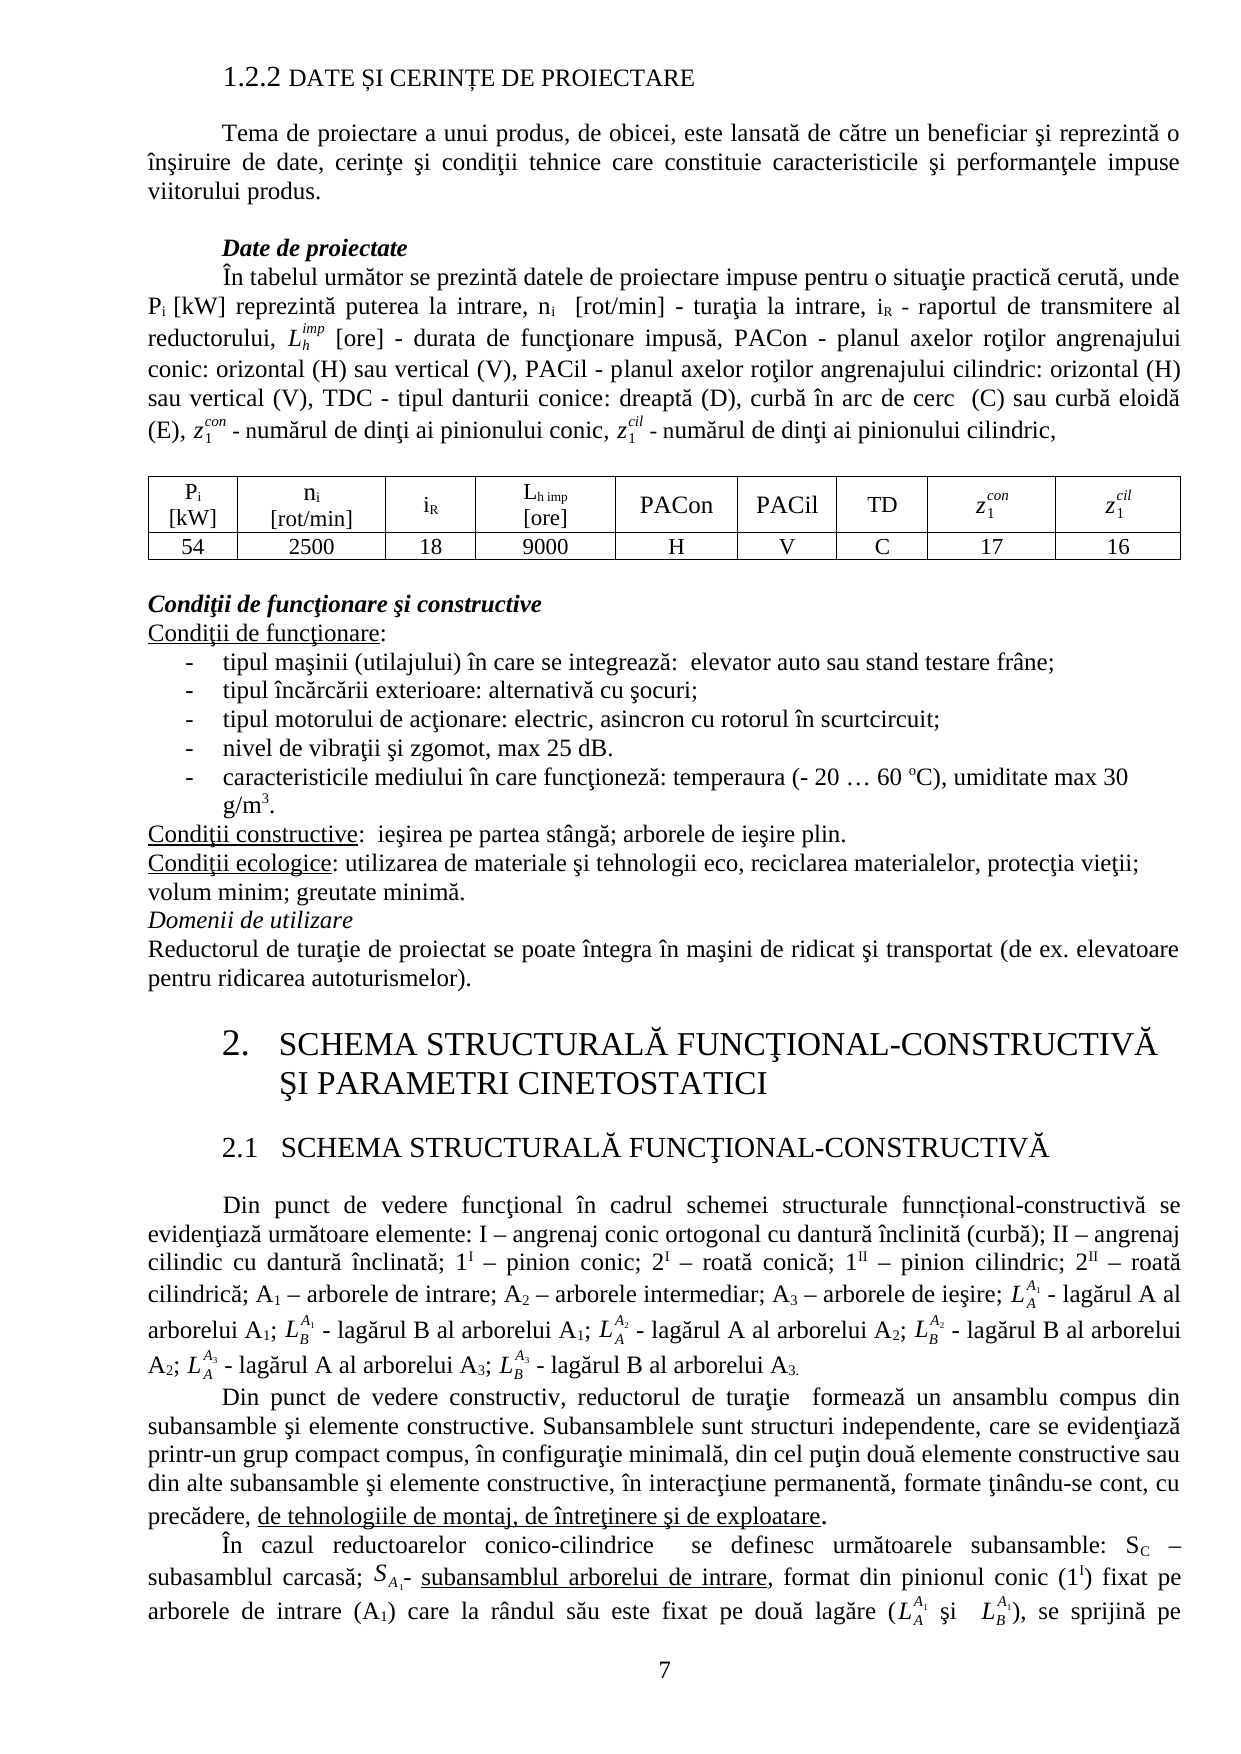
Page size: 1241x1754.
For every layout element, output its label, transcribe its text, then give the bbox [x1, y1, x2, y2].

table_header iR [386, 477, 475, 532]
text Condiţii ecologice: utilizarea de materiale şi tehnologii eco, reciclarea materialelor, protecţia vieţii; volum minim; greutate minimă. [148, 848, 1181, 905]
list tipul încărcării exterioare: alternativă cu şocuri; [185, 675, 1181, 704]
table_header [1056, 477, 1180, 532]
table_header Lh imp [ore] [476, 477, 615, 532]
table_cell C [837, 533, 927, 559]
list tipul motorului de acţionare: electric, asincron cu rotorul în scurtcircuit; [185, 704, 1181, 733]
table_cell 17 [928, 533, 1055, 559]
text Tema de proiectare a unui produs, de obicei, este lansată de către un beneficiar şi reprezintă o înşiruire de date, cerinţe şi condiţii tehnice care constituie caracteristicile şi performanţele impuse viitorului produs. [148, 118, 1181, 205]
table_header PACil [738, 477, 836, 532]
table_header ni [rot/min] [238, 477, 385, 532]
list SCHEMA STRUCTURALĂ FUNCŢIONAL-CONSTRUCTIVĂ ŞI PARAMETRI CINETOSTATICI [222, 1020, 1181, 1102]
text Reductorul de turaţie de proiectat se poate întegra în maşini de ridicat şi transportat (de ex. elevatoare pentru ridicarea autoturismelor). [148, 934, 1181, 992]
text Condiţii constructive: ieşirea pe partea stângă; arborele de ieşire plin. [148, 819, 1181, 848]
table_cell H [616, 533, 737, 559]
table_cell 2500 [238, 533, 385, 559]
list SCHEMA STRUCTURALĂ FUNCŢIONAL-CONSTRUCTIVĂ [222, 1131, 1181, 1164]
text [148, 1531, 1181, 1628]
table_cell 16 [1056, 533, 1180, 559]
table_cell 54 [149, 533, 237, 559]
table_header [928, 477, 1055, 532]
text Domenii de utilizare [148, 905, 1181, 934]
table_cell V [738, 533, 836, 559]
text Din punct de vedere constructiv, reductorul de turaţie formează un ansamblu compus din subansamble şi elemente constructive. Subansamblele sunt structuri independente, care se evidenţiază printr-un grup compact compus, în configuraţie minimală, din cel puţin două elemente constructive sau din alte subansamble şi elemente constructive, în interacţiune permanentă, formate ţinându-se cont, cu precădere, de tehnologiile de montaj, de întreţinere şi de exploatare. [148, 1382, 1181, 1531]
list 1.2.2 DATE ȘI CERINȚE DE PROIECTARE [223, 59, 1181, 93]
text În tabelul următor se prezintă datele de proiectare impuse pentru o situaţie practică cerută, unde Pi [kW] reprezintă puterea la intrare, ni [rot/min] - turaţia la intrare, iR - raportul de transmitere al reductorului, [ore] - durata de funcţionare impusă, PACon - planul axelor roţilor angrenajului conic: orizontal (H) sau vertical (V), PACil - planul axelor roţilor angrenajului cilindric: orizontal (H) sau vertical (V), TDC - tipul danturii conice: dreaptă (D), curbă în arc de cerc (C) sau curbă eloidă (E), - numărul de dinţi ai pinionului conic, - numărul de dinţi ai pinionului cilindric, [148, 262, 1181, 447]
list caracteristicile mediului în care funcţioneză: temperaura (- 20 … 60 oC), umiditate max 30 g/m3. [185, 762, 1181, 819]
list tipul maşinii (utilajului) în care se integrează: elevator auto sau stand testare frâne; [185, 647, 1181, 675]
table_header TD [837, 477, 927, 532]
table_header PACon [616, 477, 737, 532]
text Din punct de vedere funcţional în cadrul schemei structurale funncțional-constructivă se evidenţiază următoare elemente: I – angrenaj conic ortogonal cu dantură înclinită (curbă); II – angrenaj cilindic cu dantură înclinată; 1I – pinion conic; 2I – roată conică; 1II – pinion cilindric; 2II – roată cilindrică; A1 – arborele de intrare; A2 – arborele intermediar; A3 – arborele de ieşire; - lagărul A al arborelui A1; - lagărul B al arborelui A1; - lagărul A al arborelui A2; - lagărul B al arborelui A2; - lagărul A al arborelui A3; - lagărul B al arborelui A3. [148, 1190, 1181, 1382]
text Condiţii de funcţionare şi constructive [148, 589, 1181, 618]
table_cell 9000 [476, 533, 615, 559]
table_cell 18 [386, 533, 475, 559]
table_header Pi [kW] [149, 477, 237, 532]
text Date de proiectate [148, 233, 1181, 262]
list nivel de vibraţii şi zgomot, max 25 dB. [185, 733, 1181, 762]
text Condiţii de funcţionare: [148, 618, 1181, 647]
